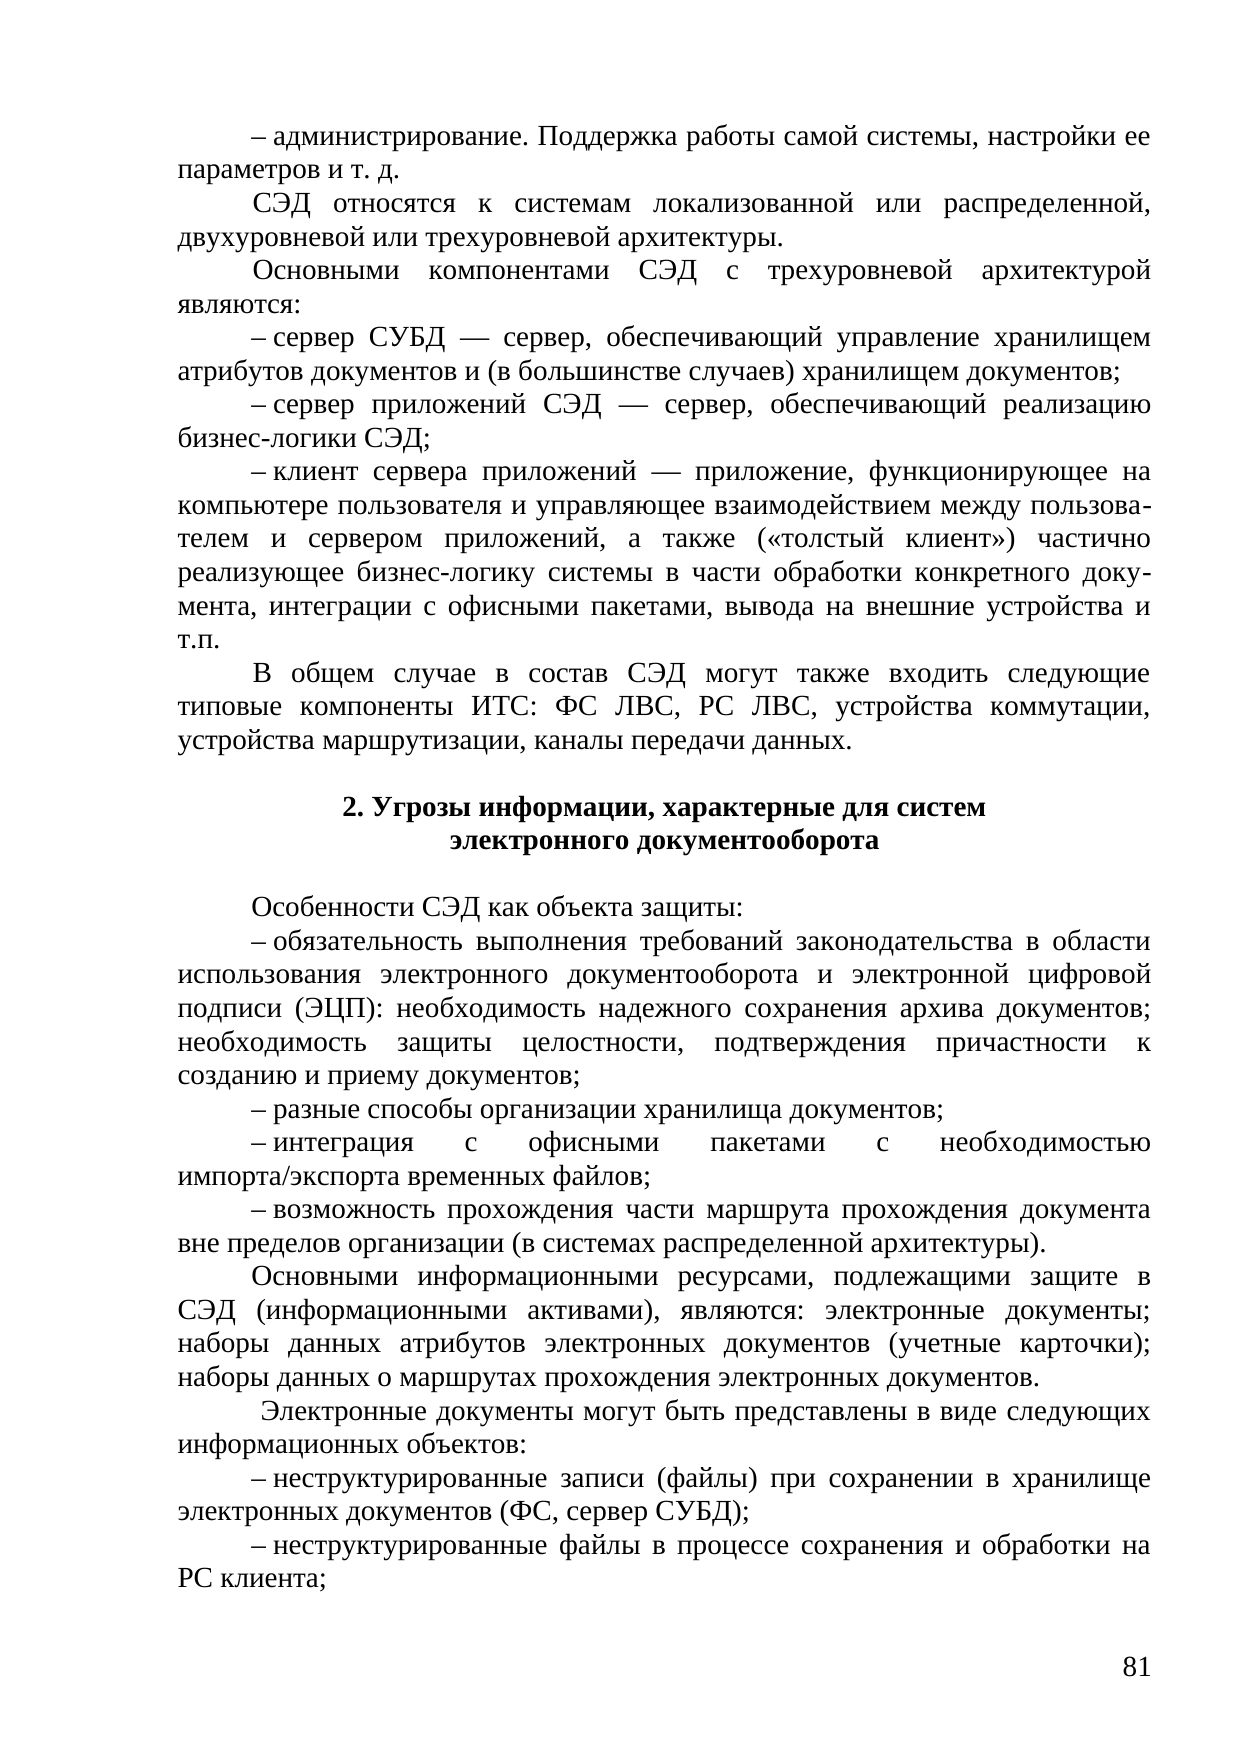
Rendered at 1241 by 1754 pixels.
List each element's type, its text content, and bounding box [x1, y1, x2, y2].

list 2. Угрозы информации, характерные для систем [177, 789, 1152, 822]
list разные способы организации хранилища документов; [177, 1091, 1152, 1124]
list администрирование. Поддержка работы самой системы, настройки ее параметров и т. д. [177, 118, 1152, 185]
list Основными компонентами СЭД с трехуровневой архитектурой являются: [177, 252, 1152, 319]
list электронного документооборота [177, 822, 1152, 856]
list Особенности СЭД как объекта защиты: [177, 889, 1152, 923]
list В общем случае в состав СЭД могут также входить следующие типовые компоненты ИТС: ФС ЛВС, РС ЛВС, устройства коммутации, устройства маршрутизации, каналы передачи данных. [177, 655, 1152, 755]
list возможность прохождения части маршрута прохождения документа вне пределов организации (в системах распределенной архитектуры). [177, 1191, 1152, 1258]
list СЭД относятся к системам локализованной или распределенной, двухуровневой или трехуровневой архитектуры. [177, 185, 1152, 252]
list Электронные документы могут быть представлены в виде следующих информационных объектов: [177, 1393, 1152, 1460]
list сервер СУБД — сервер, обеспечивающий управление хранилищем атрибутов документов и (в большинстве случаев) хранилищем документов; [177, 319, 1152, 386]
list клиент сервера приложений — приложение, функционирующее на компьютере пользователя и управляющее взаимодействием между пользователем и сервером приложений, а также («толстый клиент») частично реализующее бизнес-логику системы в части обработки конкретного документа, интеграции с офисными пакетами, вывода на внешние устройства и т.п. [177, 453, 1152, 655]
list обязательность выполнения требований законодательства в области использования электронного документооборота и электронной цифровой подписи (ЭЦП): необходимость надежного сохранения архива документов; необходимость защиты целостности, подтверждения причастности к созданию и приему документов; [177, 923, 1152, 1091]
list неструктурированные записи (файлы) при сохранении в хранилище электронных документов (ФС, сервер СУБД); [177, 1460, 1152, 1527]
list сервер приложений СЭД — сервер, обеспечивающий реализацию бизнес-логики СЭД; [177, 386, 1152, 453]
list интеграция с офисными пакетами с необходимостью импорта/экспорта временных файлов; [177, 1124, 1152, 1191]
list неструктурированные файлы в процессе сохранения и обработки на РС клиента; [177, 1527, 1152, 1594]
list Основными информационными ресурсами, подлежащими защите в СЭД (информационными активами), являются: электронные документы; наборы данных атрибутов электронных документов (учетные карточки); наборы данных о маршрутах прохождения электронных документов. [177, 1258, 1152, 1393]
